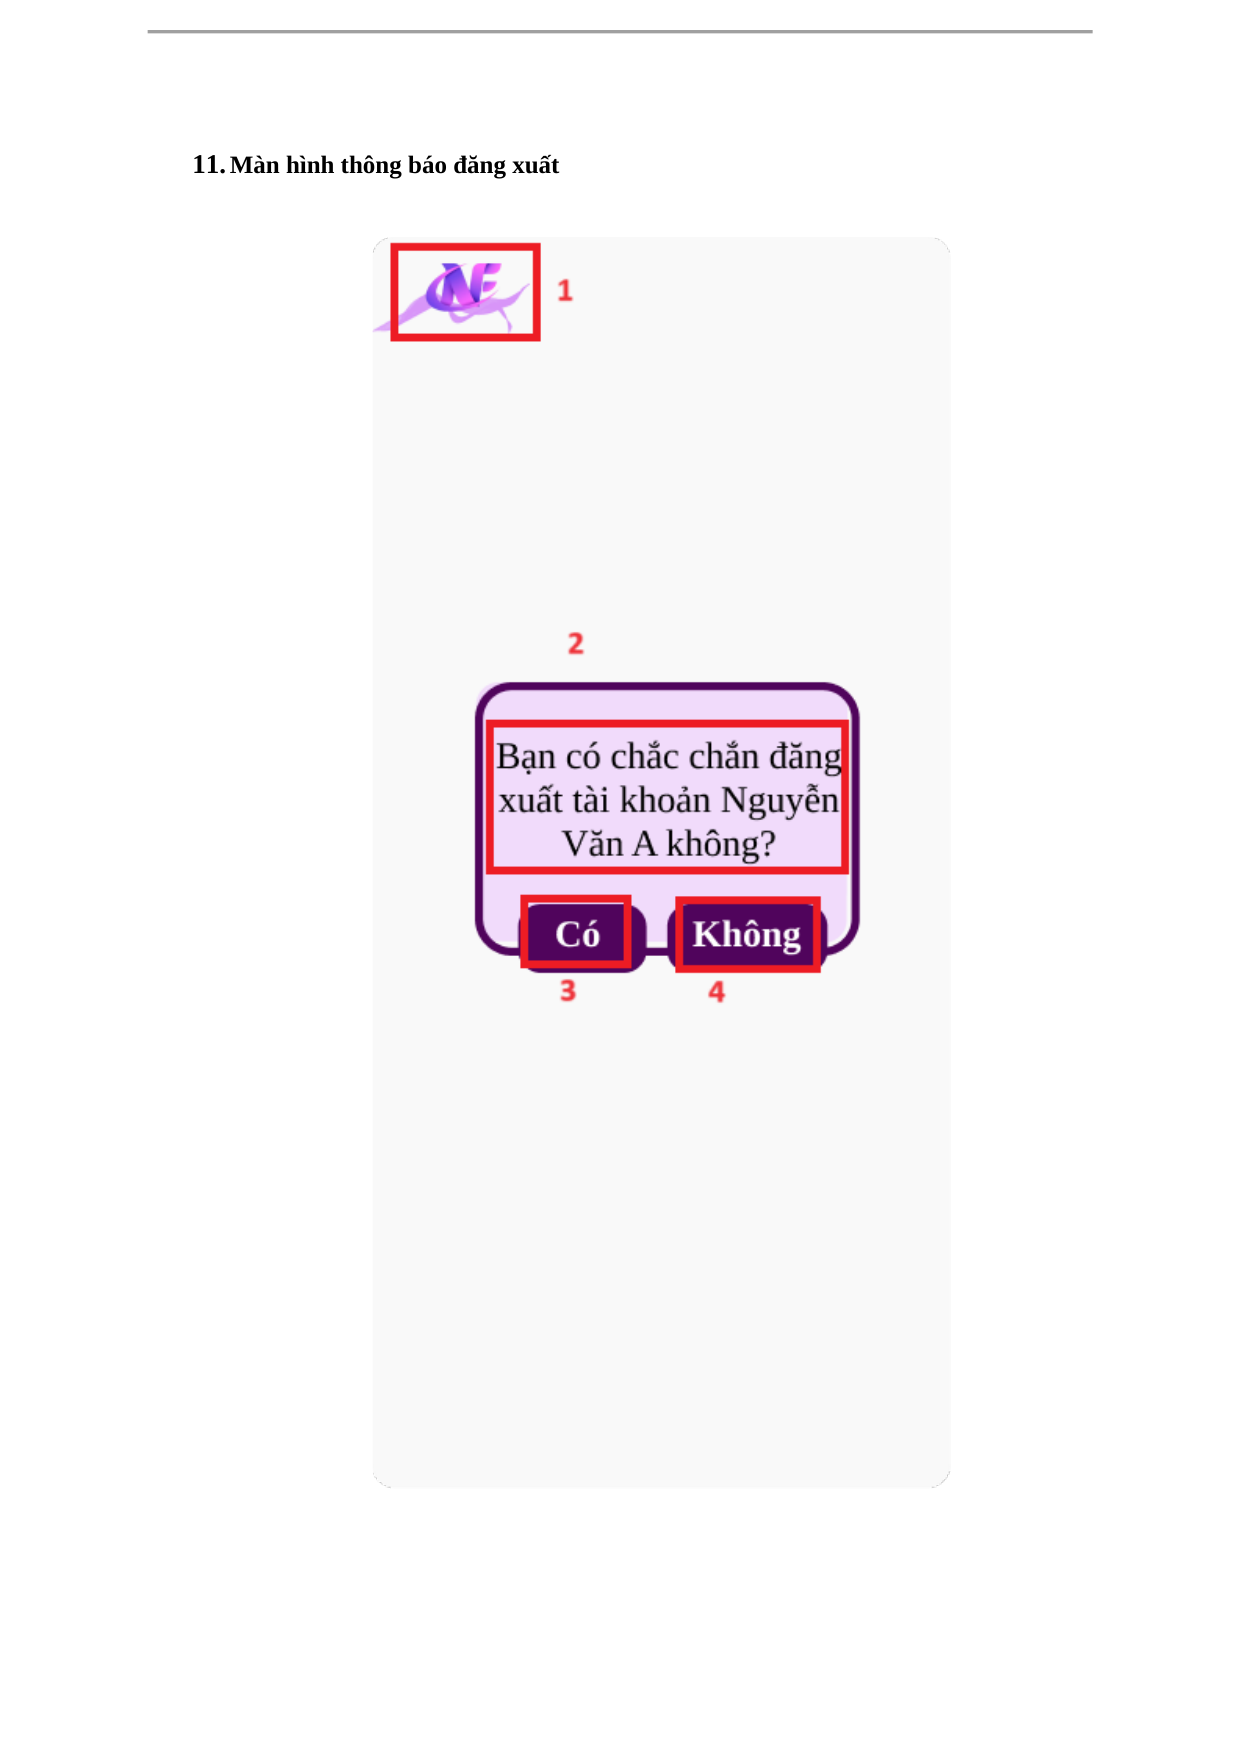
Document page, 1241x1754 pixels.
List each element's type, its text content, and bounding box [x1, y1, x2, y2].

list Màn hình thông báo đăng xuất [192, 148, 1092, 179]
picture [372, 237, 951, 1489]
